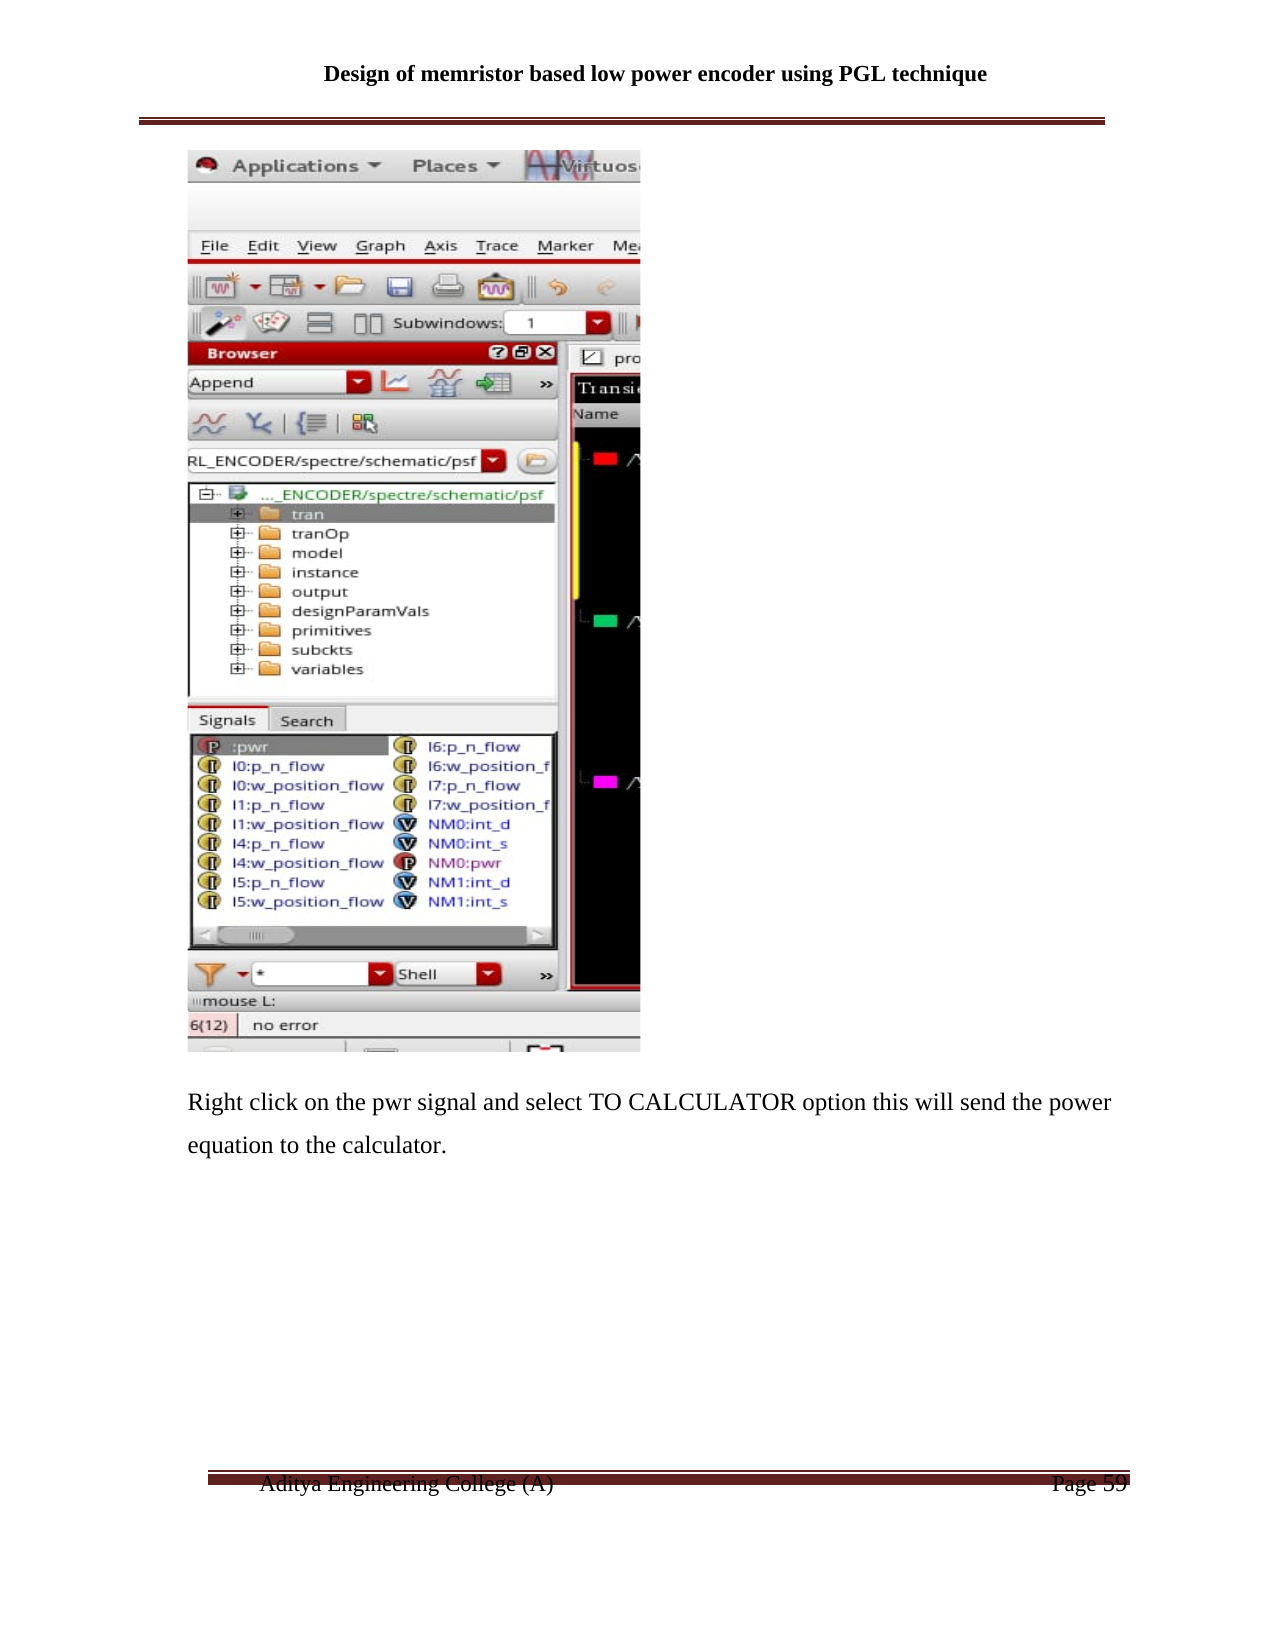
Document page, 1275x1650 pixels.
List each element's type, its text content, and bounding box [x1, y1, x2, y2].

picture [187, 150, 641, 1052]
text Right click on the pwr signal and select TO CALCULATOR option this will send the power equation to the calculator. [187, 1087, 1125, 1159]
